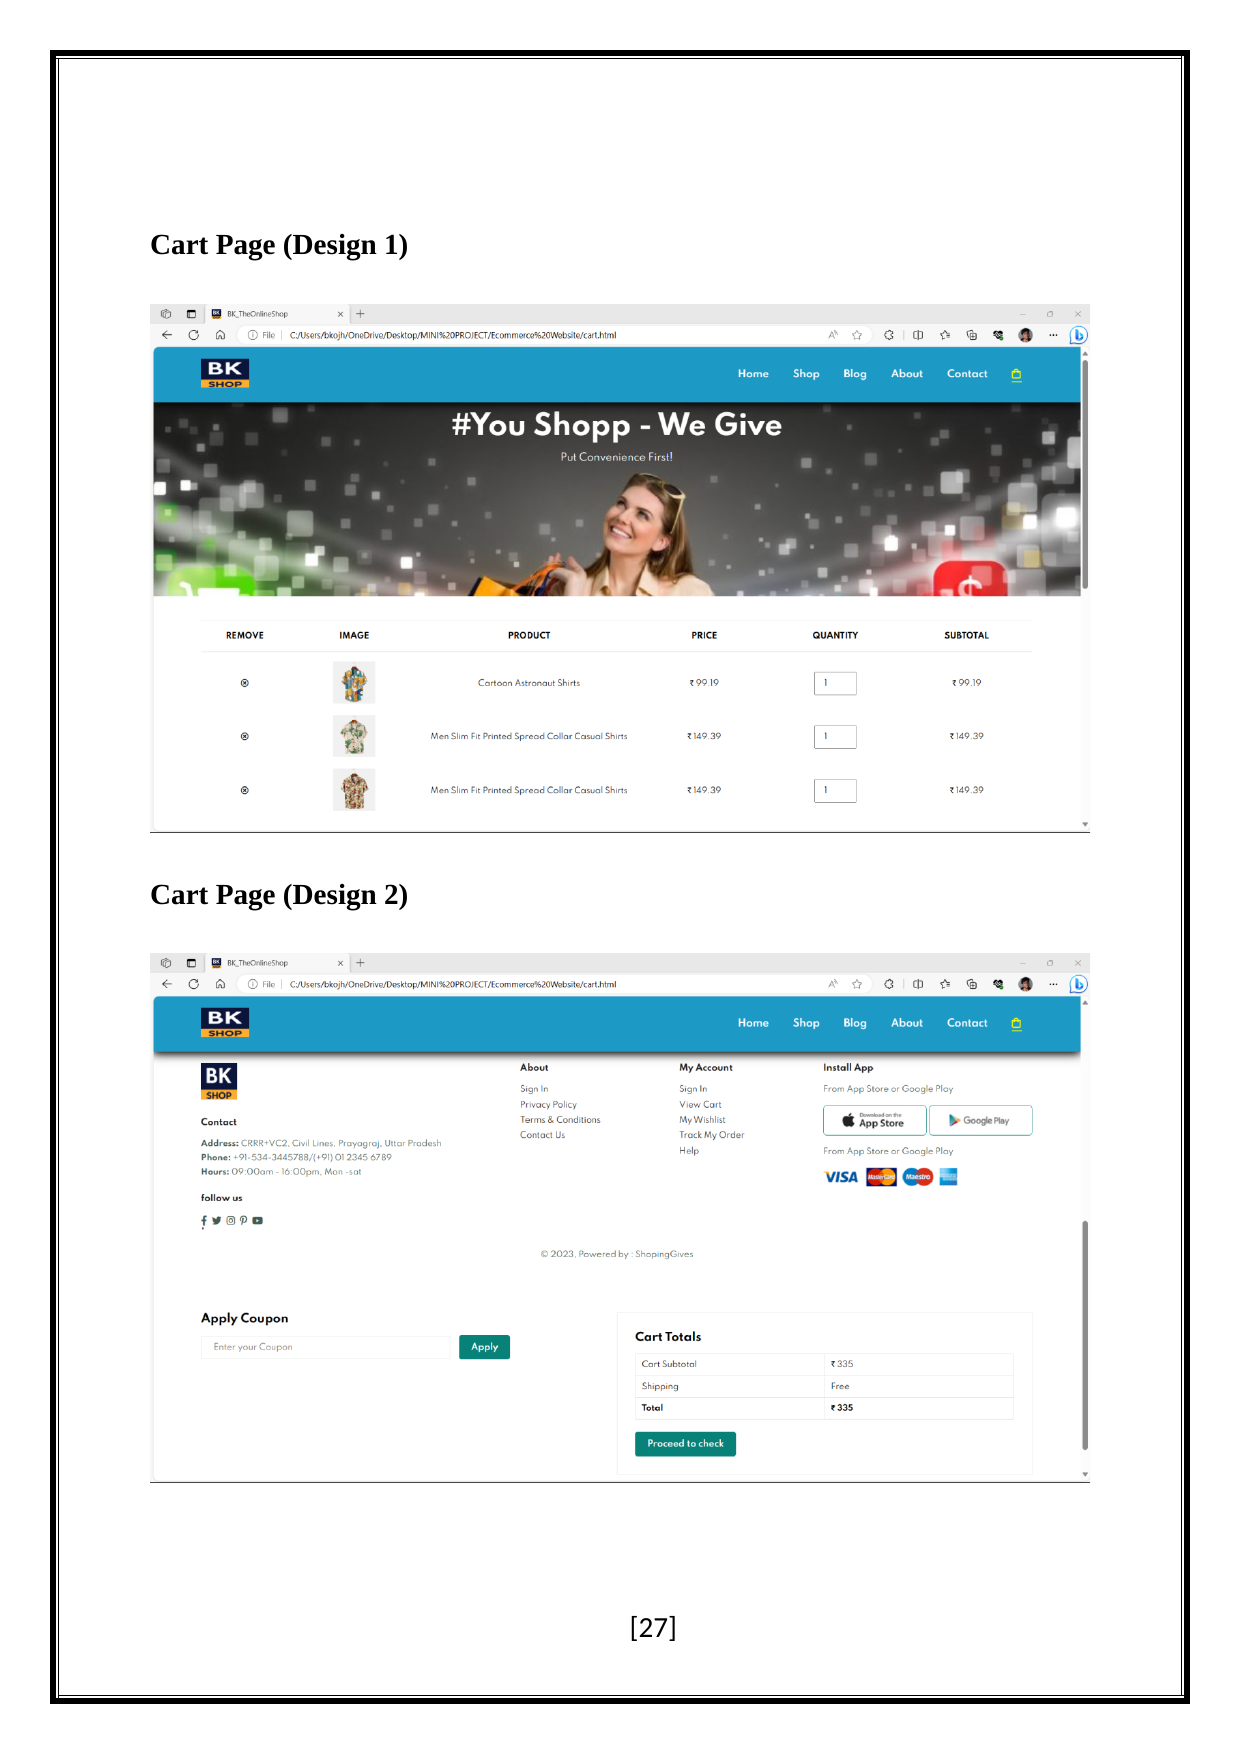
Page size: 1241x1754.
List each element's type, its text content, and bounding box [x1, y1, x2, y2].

picture [150, 953, 1091, 1483]
text Cart Page (Design 2) [150, 877, 1090, 910]
text Cart Page (Design 1) [150, 227, 1090, 261]
picture [150, 304, 1091, 833]
